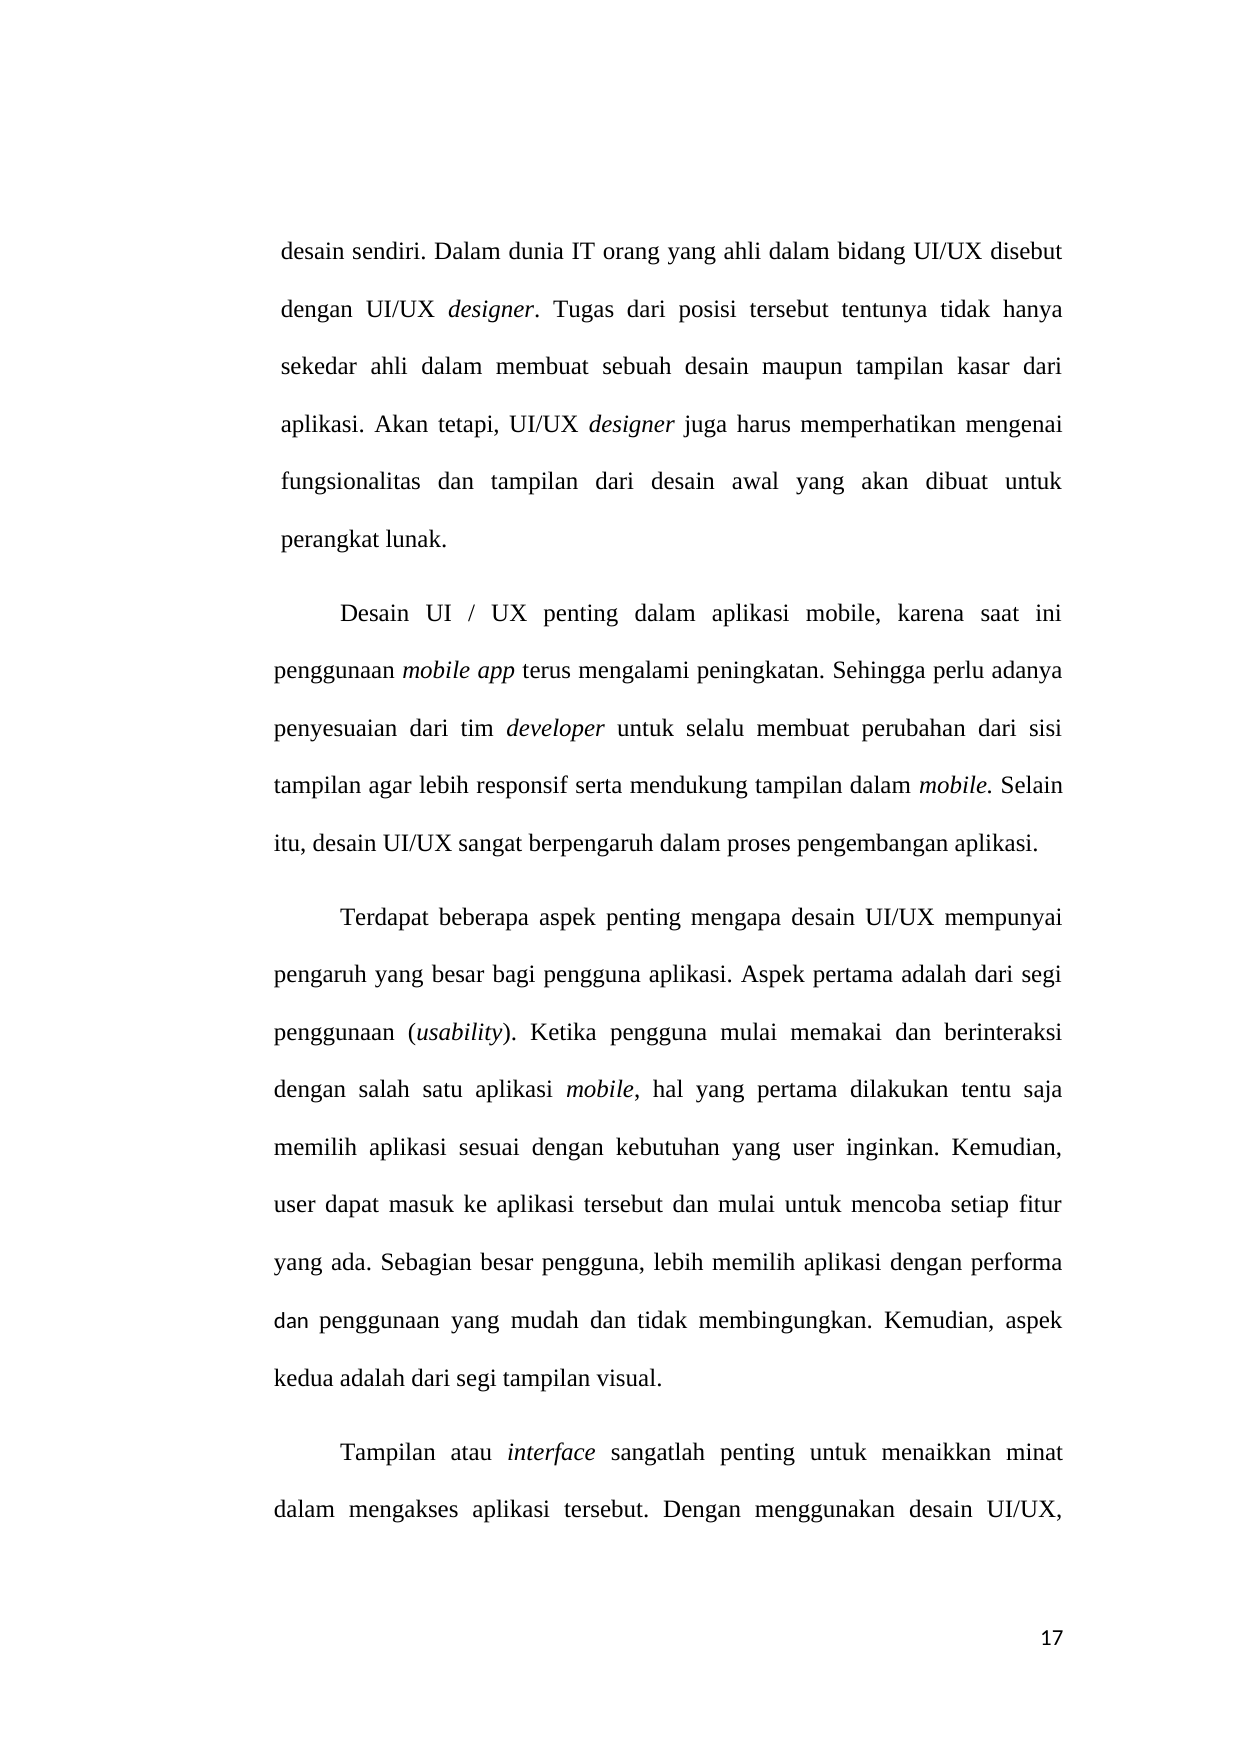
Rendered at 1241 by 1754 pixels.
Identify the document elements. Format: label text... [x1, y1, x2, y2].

text Desain UI / UX penting dalam aplikasi mobile, karena saat ini penggunaan mobile app terus mengalami peningkatan. Sehingga perlu adanya penyesuaian dari tim developer untuk selalu membuat perubahan dari sisi tampilan agar lebih responsif serta mendukung tampilan dalam mobile. Selain itu, desain UI/UX sangat berpengaruh dalam proses pengembangan aplikasi. [274, 598, 1063, 857]
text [281, 236, 1063, 552]
text Terdapat beberapa aspek penting mengapa desain UI/UX mempunyai pengaruh yang besar bagi pengguna aplikasi. Aspek pertama adalah dari segi penggunaan (usability). Ketika pengguna mulai memakai dan berinteraksi dengan salah satu aplikasi mobile, hal yang pertama dilakukan tentu saja memilih aplikasi sesuai dengan kebutuhan yang user inginkan. Kemudian, user dapat masuk ke aplikasi tersebut dan mulai untuk mencoba setiap fitur yang ada. Sebagian besar pengguna, lebih memilih aplikasi dengan performa dan penggunaan yang mudah dan tidak membingungkan. Kemudian, aspek kedua adalah dari segi tampilan visual. [274, 902, 1063, 1391]
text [274, 1437, 1063, 1523]
